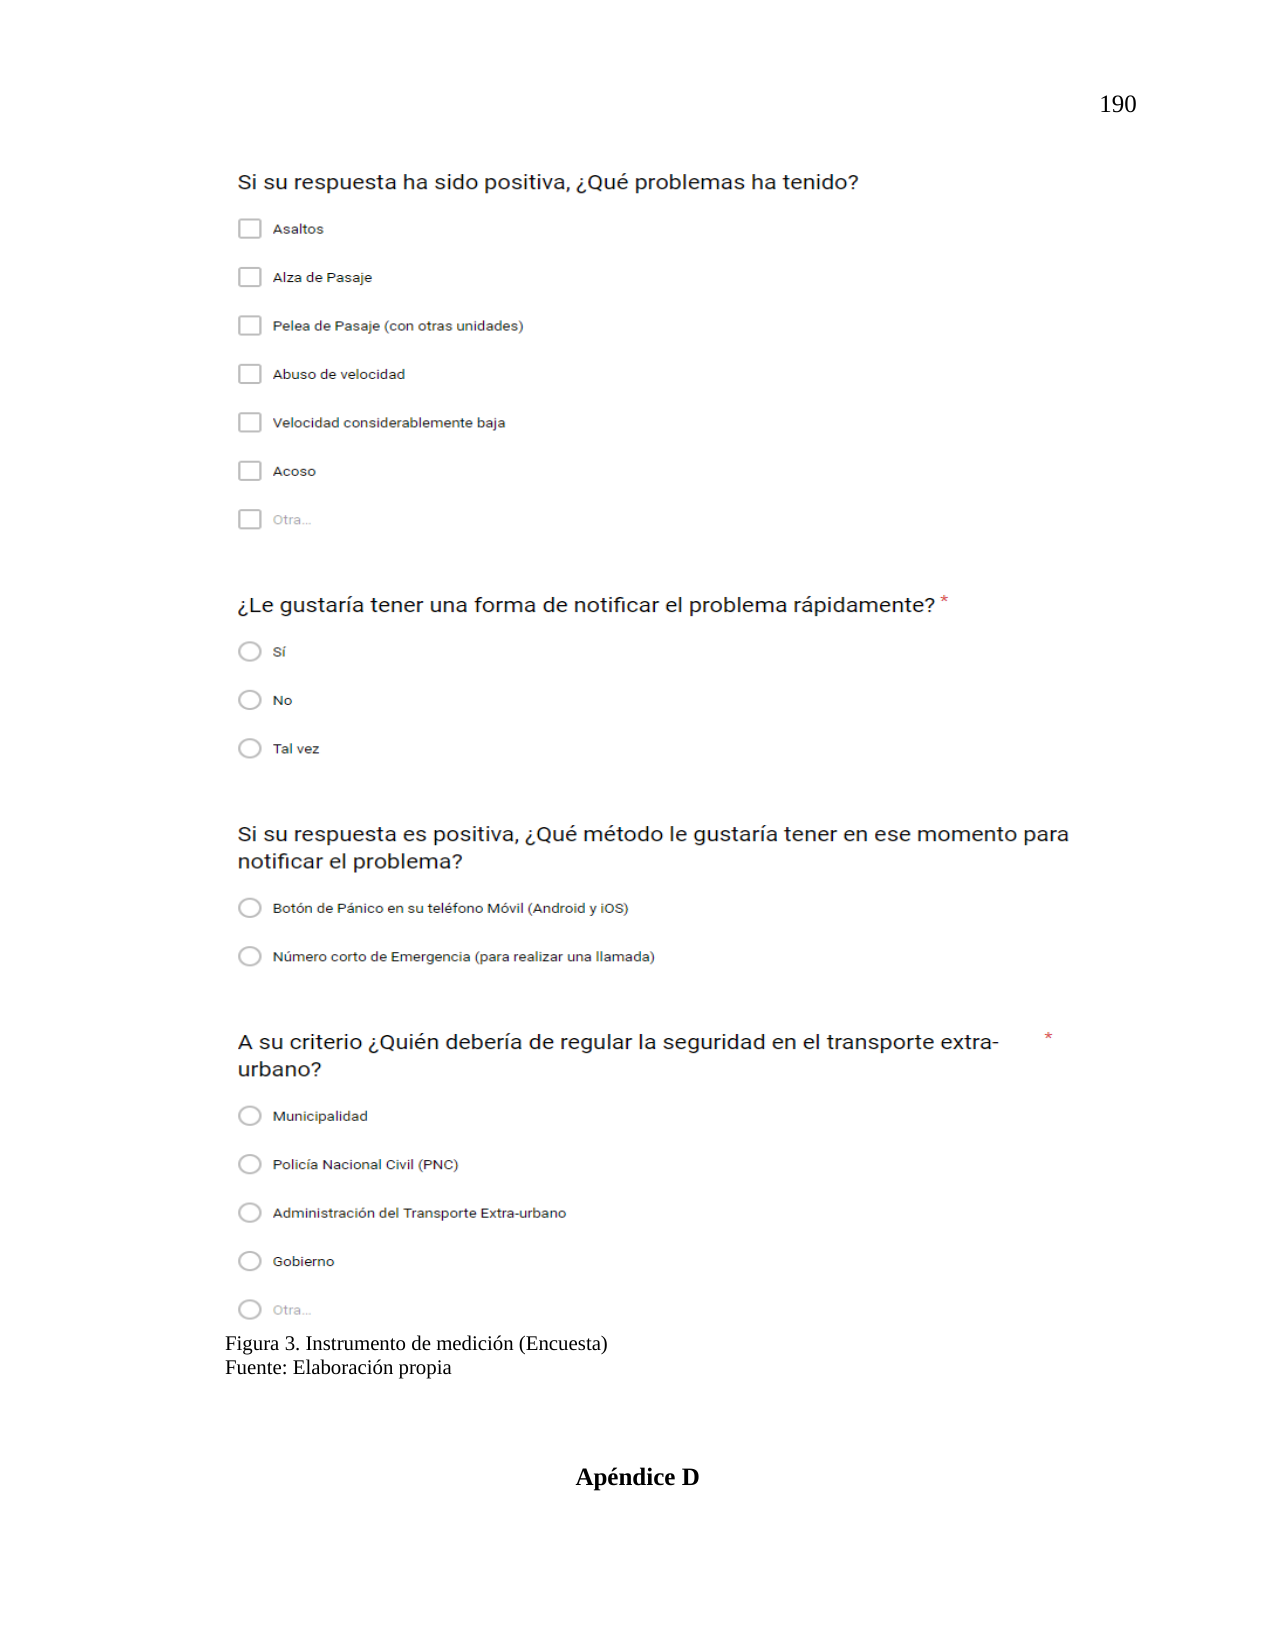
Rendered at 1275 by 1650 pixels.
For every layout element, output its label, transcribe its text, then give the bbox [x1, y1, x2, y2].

title Apéndice D [150, 1462, 1125, 1490]
text Fuente: Elaboración propia [150, 1355, 1125, 1379]
picture [192, 164, 1083, 1326]
